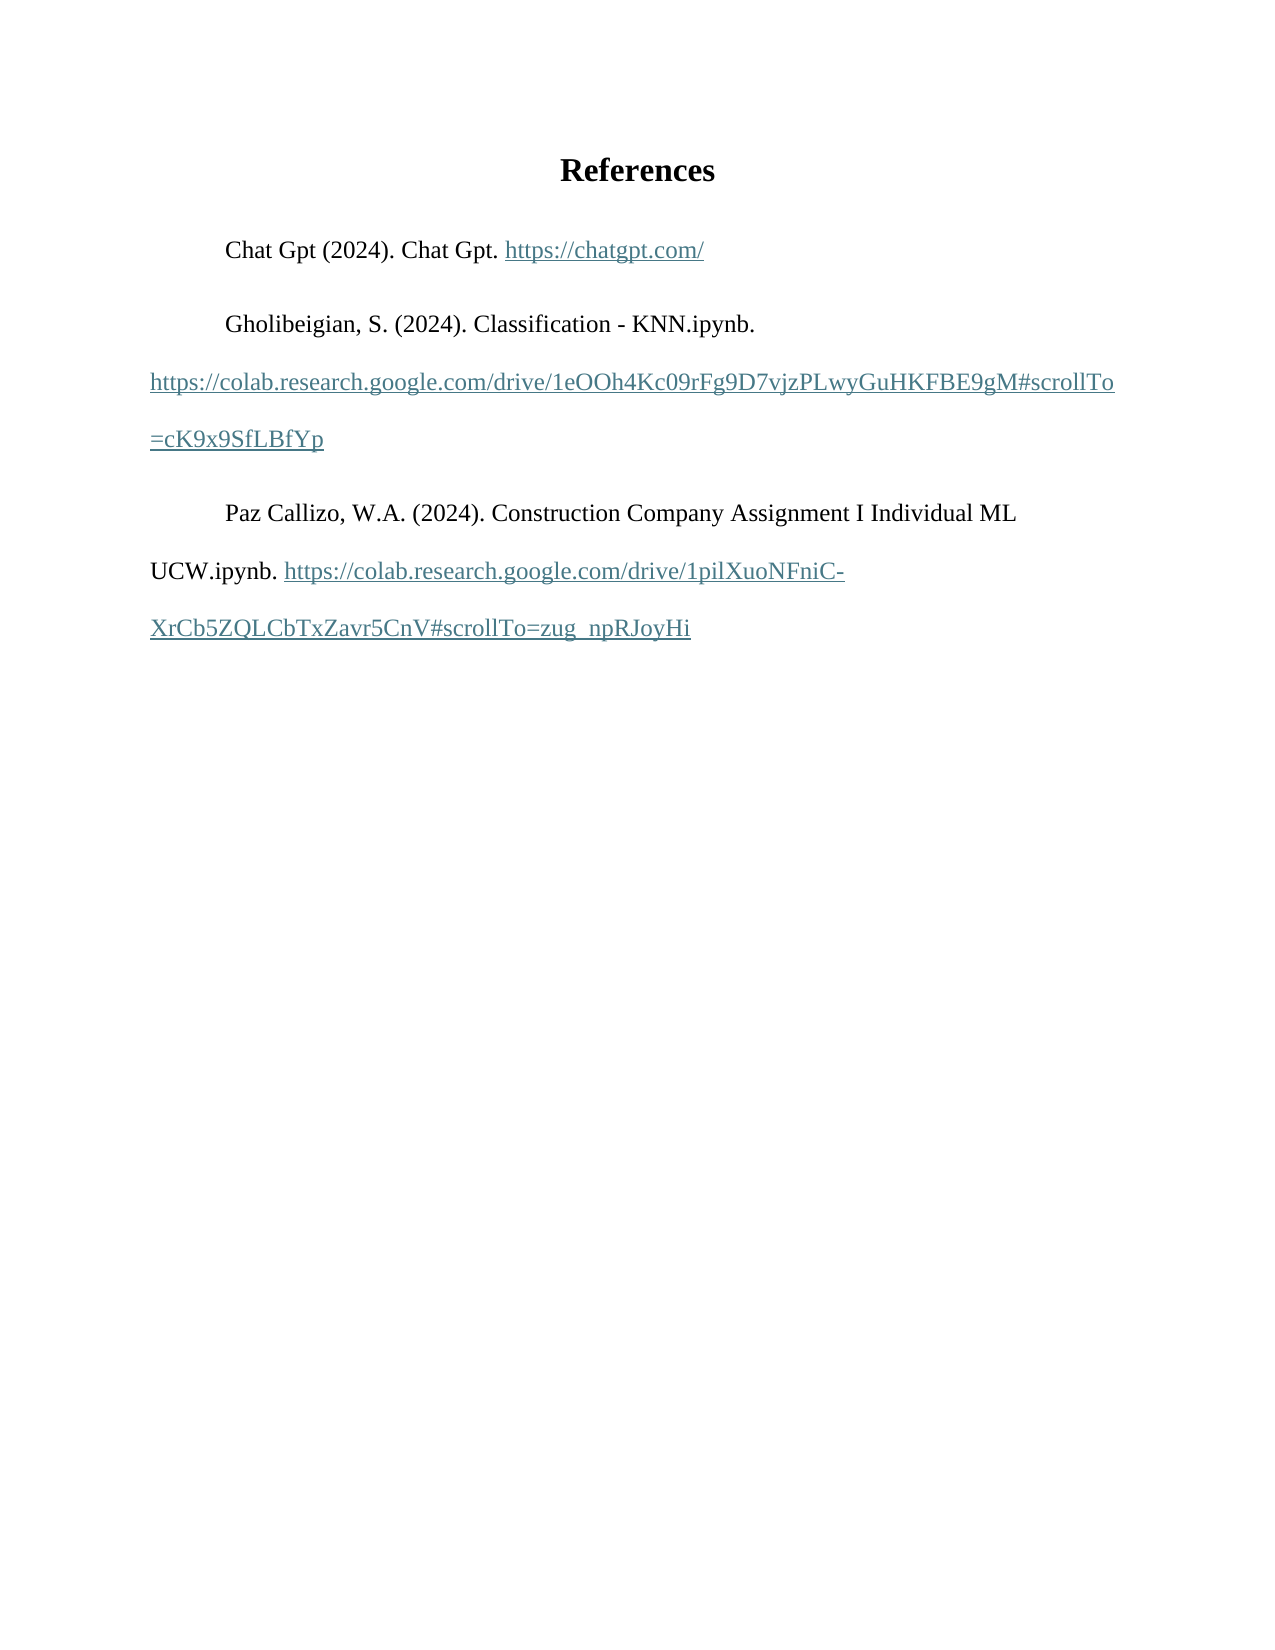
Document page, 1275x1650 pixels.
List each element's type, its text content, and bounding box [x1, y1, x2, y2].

text Paz Callizo, W.A. (2024). Construction Company Assignment I Individual ML UCW.ipynb. https://colab.research.google.com/drive/1pilXuoNFniC-XrCb5ZQLCbTxZavr5CnV#scrollTo=zug_npRJoyHi [150, 498, 1125, 642]
subtitle References [150, 150, 1125, 188]
text Chat Gpt (2024). Chat Gpt. https://chatgpt.com/ [150, 235, 1125, 264]
text Gholibeigian, S. (2024). Classification - KNN.ipynb. https://colab.research.google.com/drive/1eOOh4Kc09rFg9D7vjzPLwyGuHKFBE9gM#scrollTo=cK9x9SfLBfYp [150, 309, 1125, 453]
